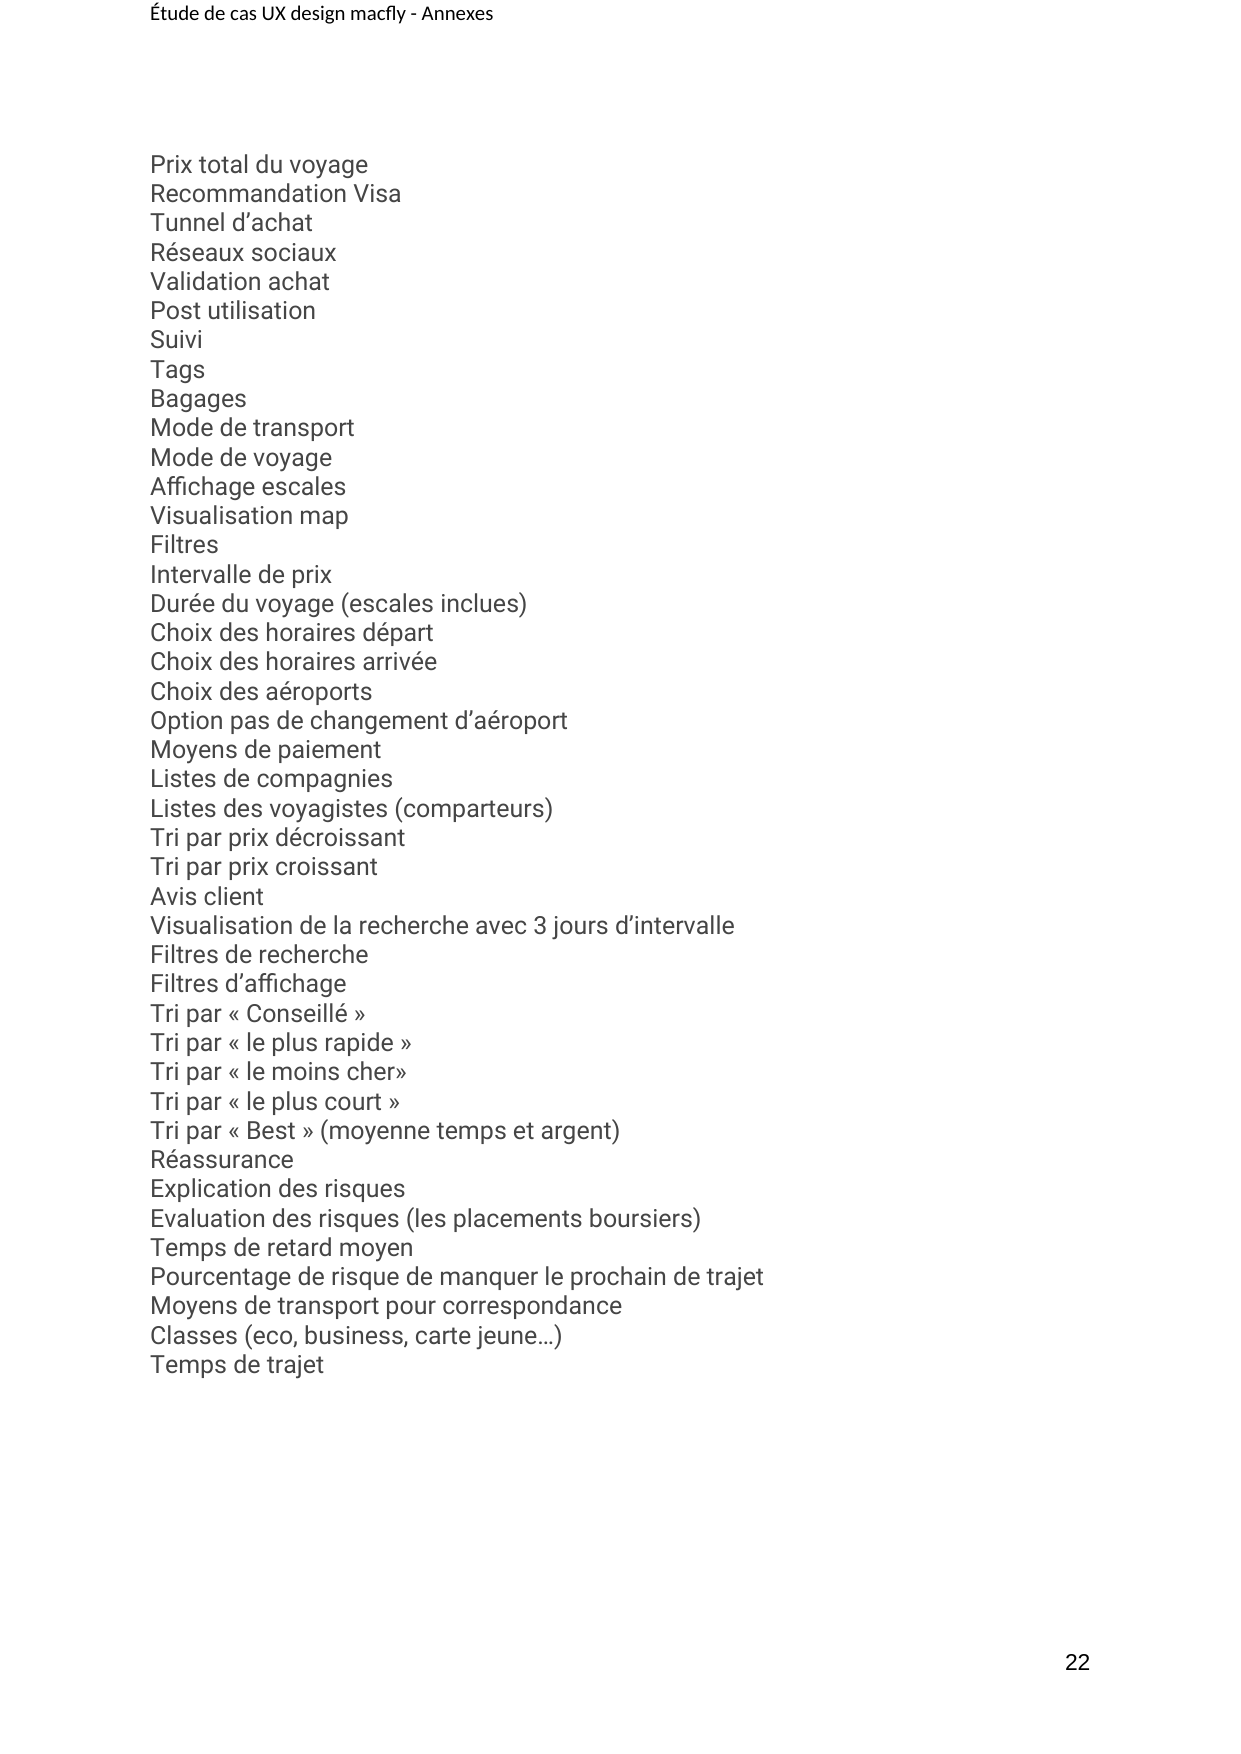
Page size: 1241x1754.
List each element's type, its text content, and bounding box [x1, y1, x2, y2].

text Mode de transport [150, 413, 1090, 443]
text Post utilisation [150, 296, 1090, 326]
text Moyens de paiement [150, 735, 1090, 765]
text Filtres d’affichage [150, 969, 1090, 999]
text Bagages [150, 384, 1090, 413]
text Réassurance [150, 1145, 1090, 1174]
text Tri par « le plus rapide » [150, 1028, 1090, 1057]
text Affichage escales [150, 472, 1090, 501]
text Visualisation de la recherche avec 3 jours d’intervalle [150, 911, 1090, 940]
text Choix des horaires départ [150, 618, 1090, 648]
text Tri par « Conseillé » [150, 999, 1090, 1028]
text Durée du voyage (escales inclues) [150, 589, 1090, 618]
text Option pas de changement d’aéroport [150, 706, 1090, 735]
text Tri par « le plus court » [150, 1087, 1090, 1116]
text Suivi [150, 326, 1090, 355]
text Tri par « le moins cher» [150, 1057, 1090, 1087]
text Visualisation map [150, 501, 1090, 531]
text Tri par « Best » (moyenne temps et argent) [150, 1116, 1090, 1145]
text Filtres de recherche [150, 940, 1090, 969]
text Validation achat [150, 267, 1090, 296]
text Réseaux sociaux [150, 238, 1090, 267]
text Moyens de transport pour correspondance [150, 1292, 1090, 1321]
text Tri par prix décroissant [150, 823, 1090, 852]
text Temps de trajet [150, 1350, 1090, 1379]
text Tags [150, 355, 1090, 384]
text Listes de compagnies [150, 765, 1090, 794]
text Avis client [150, 882, 1090, 911]
text Mode de voyage [150, 443, 1090, 472]
text Listes des voyagistes (comparteurs) [150, 794, 1090, 823]
text Intervalle de prix [150, 560, 1090, 589]
text Evaluation des risques (les placements boursiers) [150, 1204, 1090, 1233]
text Prix total du voyage [150, 150, 1090, 179]
text Recommandation Visa [150, 179, 1090, 208]
text Tri par prix croissant [150, 852, 1090, 882]
text Choix des aéroports [150, 677, 1090, 706]
text Classes (eco, business, carte jeune…) [150, 1321, 1090, 1350]
text Choix des horaires arrivée [150, 648, 1090, 677]
text Filtres [150, 531, 1090, 560]
text Pourcentage de risque de manquer le prochain de trajet [150, 1262, 1090, 1292]
text Explication des risques [150, 1174, 1090, 1204]
text Tunnel d’achat [150, 208, 1090, 238]
text Temps de retard moyen [150, 1233, 1090, 1262]
